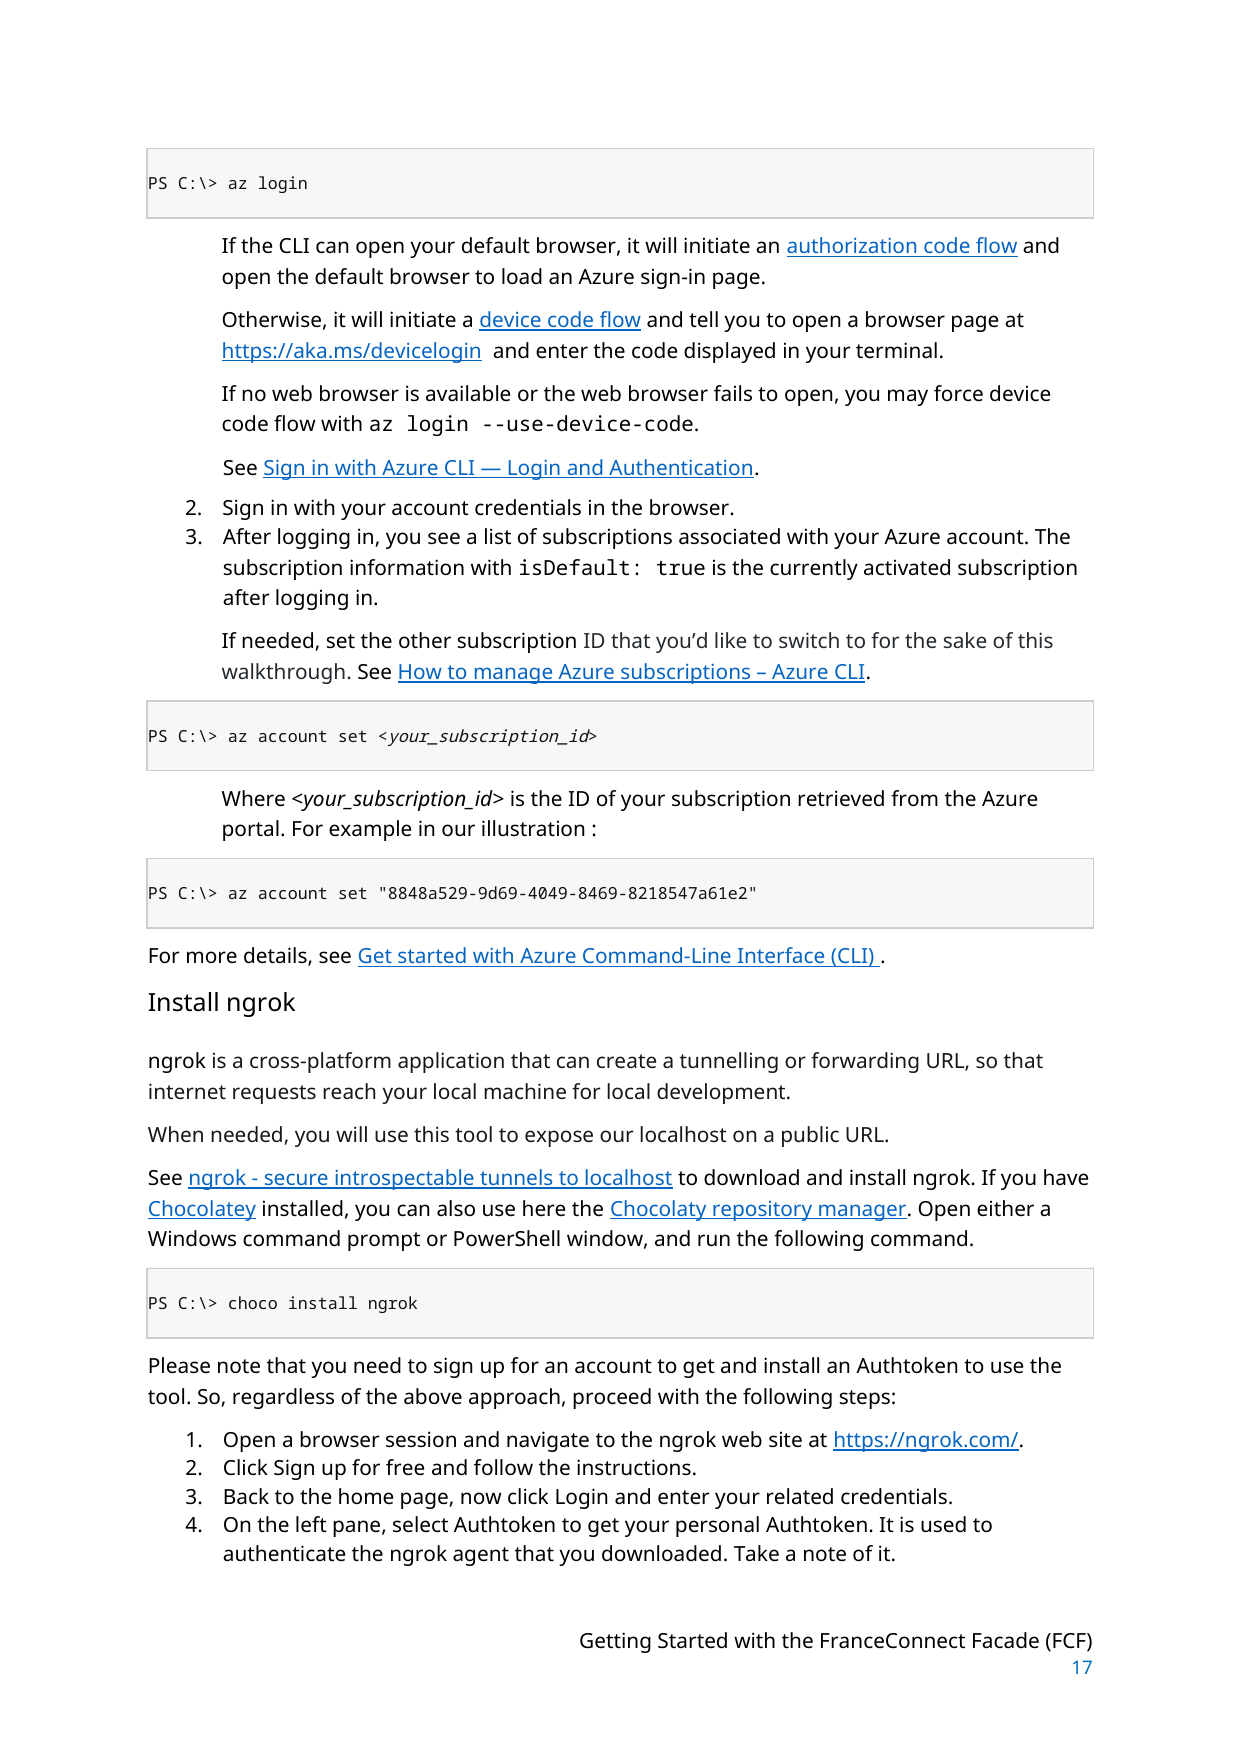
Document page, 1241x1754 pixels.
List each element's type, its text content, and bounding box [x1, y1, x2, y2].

text PS C:\> az login [148, 172, 1093, 193]
text When needed, you will use this tool to expose our localhost on a public URL. [148, 1120, 1093, 1148]
text Please note that you need to sign up for an account to get and install an Authtoken to use the tool. So, regardless of the above approach, proceed with the following steps: [148, 1351, 1093, 1410]
text ngrok is a cross-platform application that can create a tunnelling or forwarding URL, so that internet requests reach your local machine for local development. [148, 1046, 1093, 1105]
list Sign in with your account credentials in the browser. [185, 493, 1093, 522]
text Otherwise, it will initiate a device code flow and tell you to open a browser page at https://aka.ms/devicelogin and enter the code displayed in your terminal. [221, 305, 1093, 364]
list On the left pane, select Authtoken to get your personal Authtoken. It is used to authenticate the ngrok agent that you downloaded. Take a note of it. [185, 1510, 1093, 1567]
text See ngrok - secure introspectable tunnels to localhost to download and install ngrok. If you have Chocolatey installed, you can also use here the Chocolaty repository manager. Open either a Windows command prompt or PowerShell window, and run the following command. [148, 1163, 1093, 1253]
text If no web browser is available or the web browser fails to open, you may force device code flow with az login --use-device-code. [221, 379, 1093, 438]
text If the CLI can open your default browser, it will initiate an authorization code flow and open the default browser to load an Azure sign-in page. [221, 231, 1093, 290]
list After logging in, you see a list of subscriptions associated with your Azure account. The subscription information with isDefault: true is the currently activated subscription after logging in. [185, 522, 1093, 612]
text Where <your_subscription_id> is the ID of your subscription retrieved from the Azure portal. For example in our illustration : [221, 784, 1093, 843]
list Click Sign up for free and follow the instructions. [185, 1453, 1093, 1482]
text For more details, see Get started with Azure Command-Line Interface (CLI) . [148, 941, 1093, 970]
text PS C:\> choco install ngrok [148, 1292, 1093, 1313]
list See Sign in with Azure CLI — Login and Authentication. [223, 453, 1093, 481]
text If needed, set the other subscription ID that you’d like to switch to for the sake of this walkthrough. See How to manage Azure subscriptions – Azure CLI. [221, 626, 1093, 685]
subtitle Install ngrok [148, 984, 1093, 1018]
list Back to the home page, now click Login and enter your related credentials. [185, 1482, 1093, 1510]
list Open a browser session and navigate to the ngrok web site at https://ngrok.com/. [185, 1425, 1093, 1453]
text PS C:\> az account set "8848a529-9d69-4049-8469-8218547a61e2" [148, 882, 1093, 903]
text PS C:\> az account set <your_subscription_id> [148, 724, 1093, 746]
